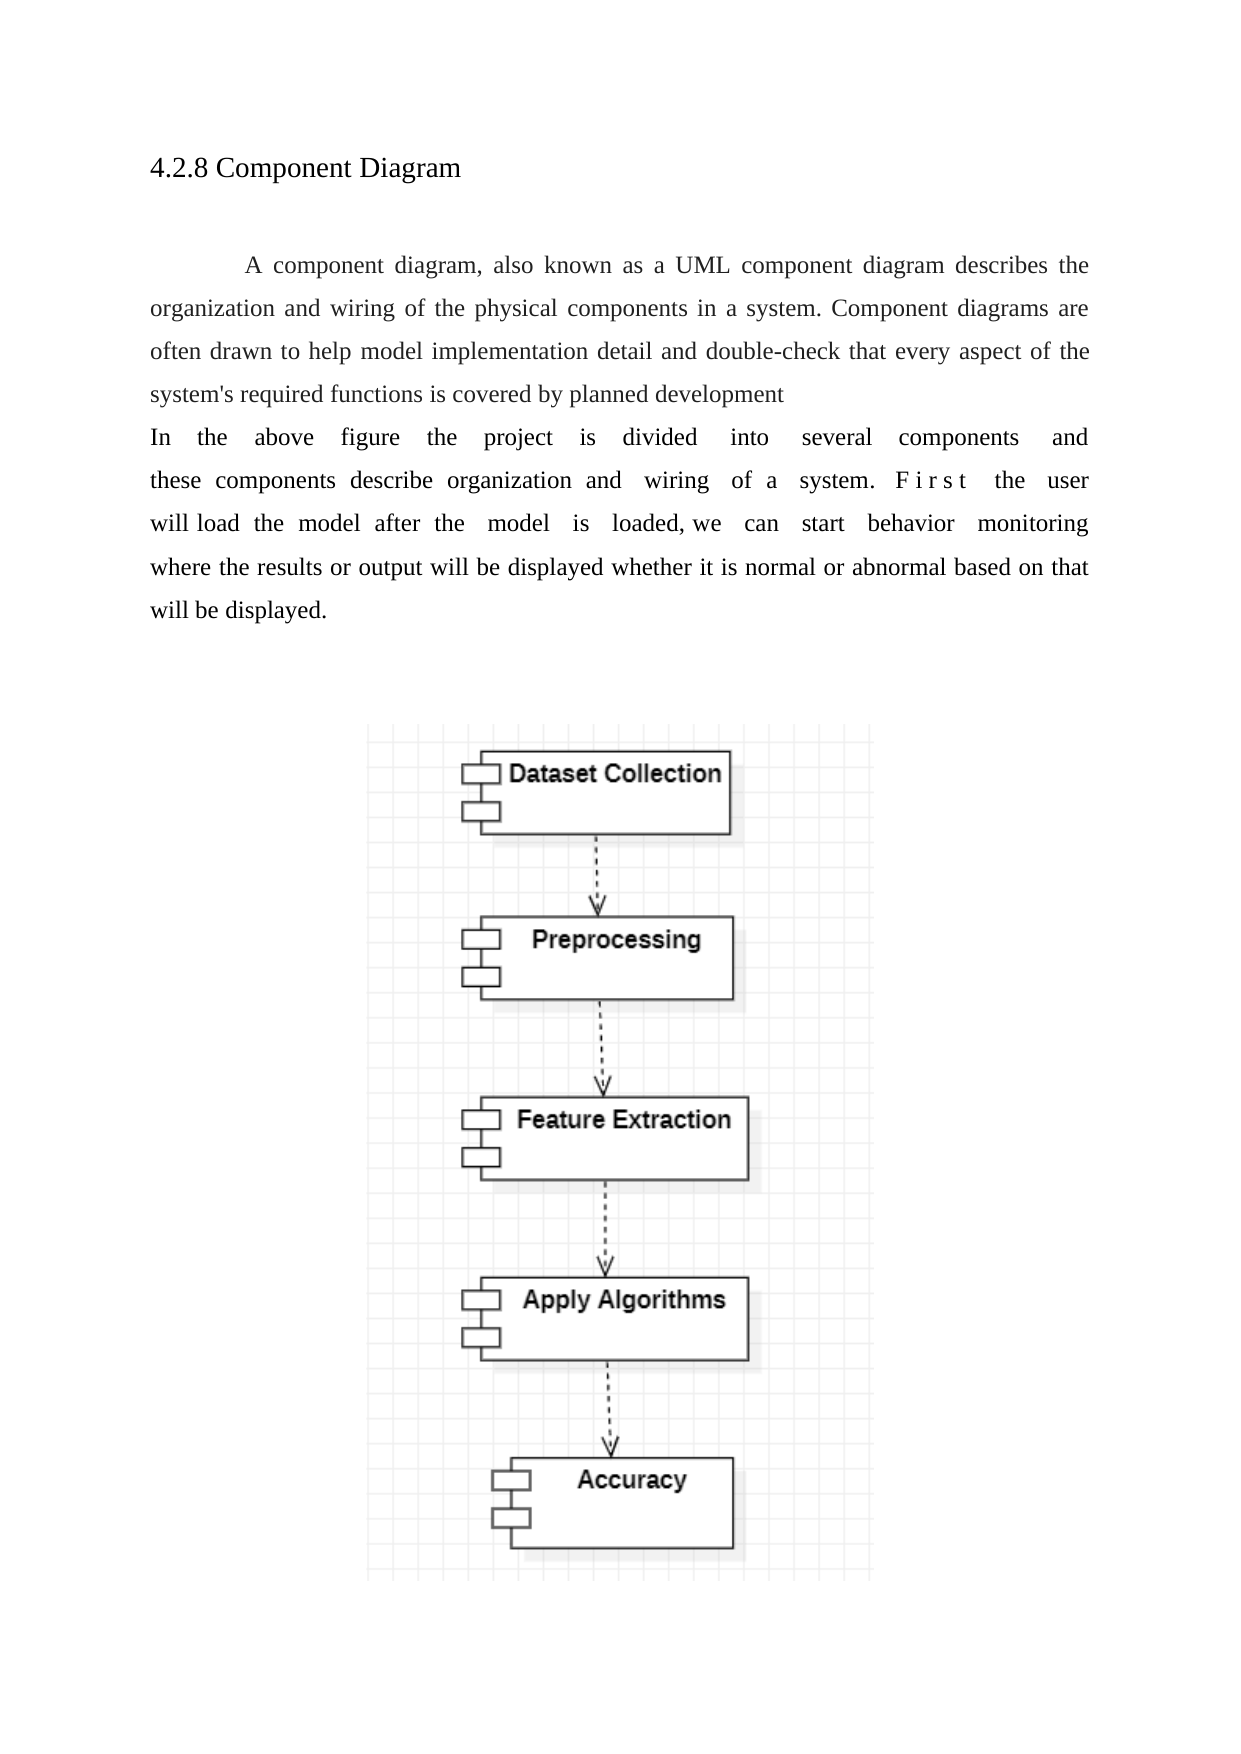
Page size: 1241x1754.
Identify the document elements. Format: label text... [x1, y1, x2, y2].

text 4.2.8 Component Diagram [150, 150, 1090, 183]
text In the above figure the project is divided into several components and these components describe organization and wiring of a system. First the user will load the model after the model is loaded, we can start behavior monitoring where the results or output will be displayed whether it is normal or abnormal based on that will be displayed. [150, 422, 1090, 623]
picture [366, 724, 874, 1581]
text A component diagram, also known as a UML component diagram describes the organization and wiring of the physical components in a system. Component diagrams are often drawn to help model implementation detail and double-check that every aspect of the system's required functions is covered by planned development [150, 250, 1090, 408]
